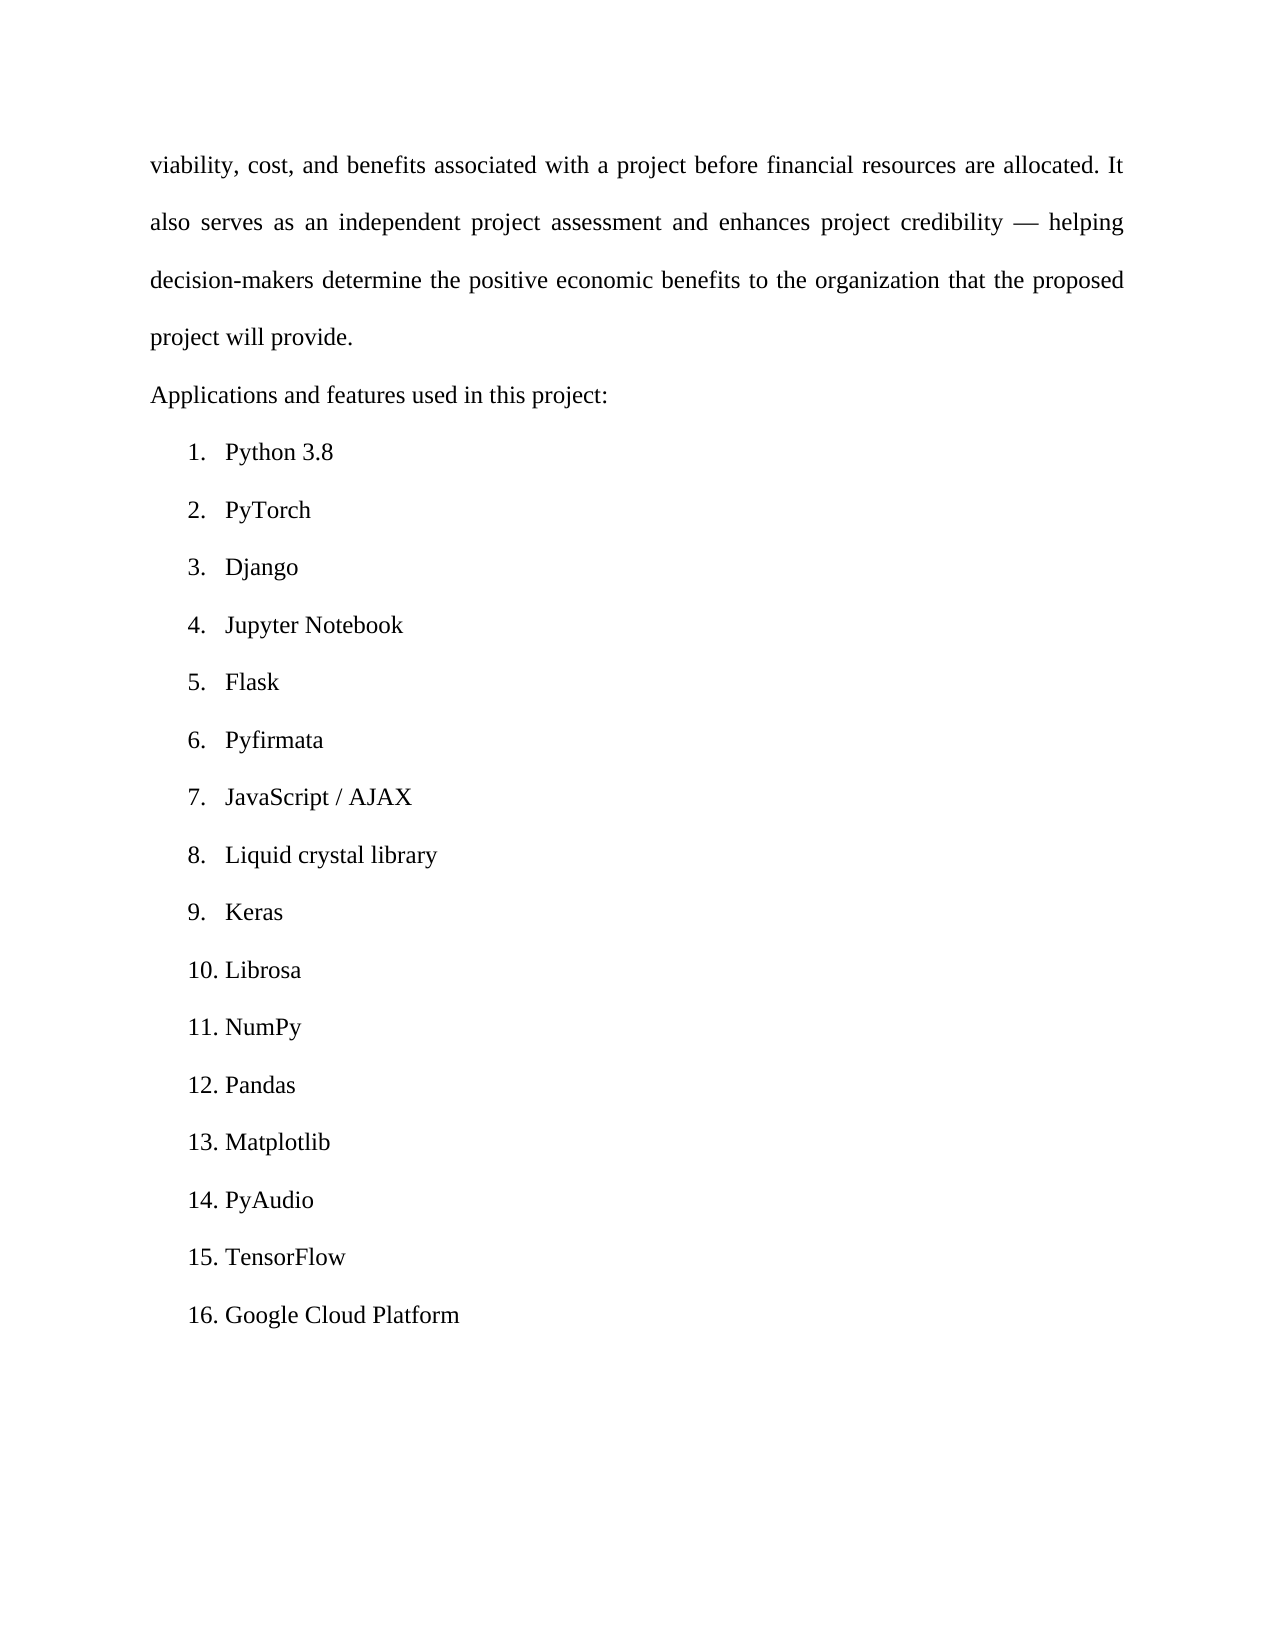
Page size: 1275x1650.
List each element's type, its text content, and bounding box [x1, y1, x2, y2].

list NumPy [187, 1012, 1125, 1041]
list JavaScript / AJAX [187, 782, 1125, 811]
list Librosa [187, 955, 1125, 984]
list Pyfirmata [187, 725, 1125, 754]
list Pandas [187, 1070, 1125, 1099]
list Matplotlib [187, 1127, 1125, 1156]
list Google Cloud Platform [187, 1300, 1125, 1329]
list Django [187, 552, 1125, 581]
list Python 3.8 [187, 437, 1125, 466]
list Jupyter Notebook [187, 610, 1125, 639]
list PyTorch [187, 495, 1125, 524]
list TensorFlow [187, 1242, 1125, 1271]
list Flask [187, 667, 1125, 696]
list Keras [187, 897, 1125, 926]
text Applications and features used in this project: [150, 380, 1125, 409]
list Liquid crystal library [187, 840, 1125, 869]
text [150, 150, 1125, 351]
list PyAudio [187, 1185, 1125, 1214]
